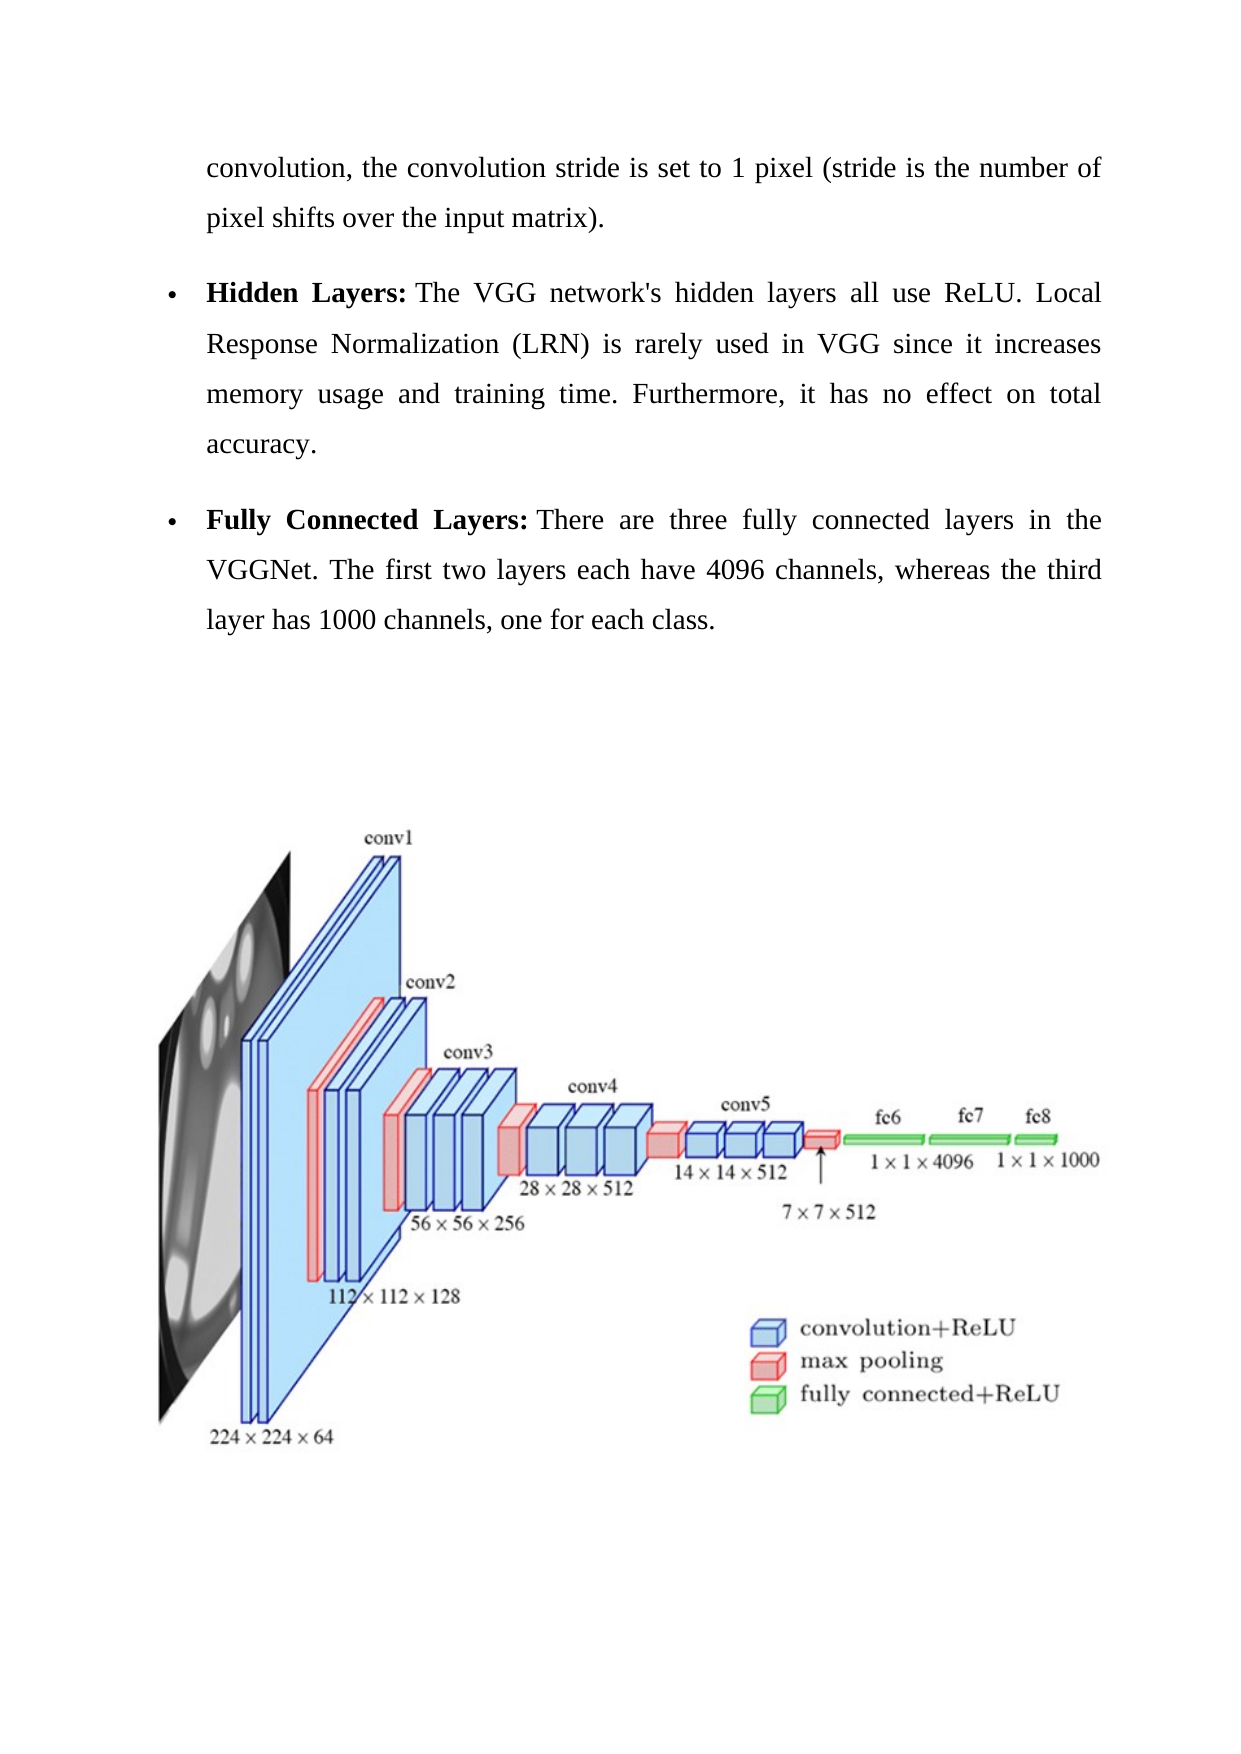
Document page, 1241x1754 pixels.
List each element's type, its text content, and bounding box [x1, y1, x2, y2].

list Fully Connected Layers: There are three fully connected layers in the VGGNet. The first two layers each have 4096 channels, whereas the third layer has 1000 channels, one for each class. [169, 502, 1103, 636]
picture [131, 814, 1123, 1496]
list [169, 150, 1103, 234]
list Hidden Layers: The VGG network's hidden layers all use ReLU. Local Response Normalization (LRN) is rarely used in VGG since it increases memory usage and training time. Furthermore, it has no effect on total accuracy. [169, 276, 1103, 460]
